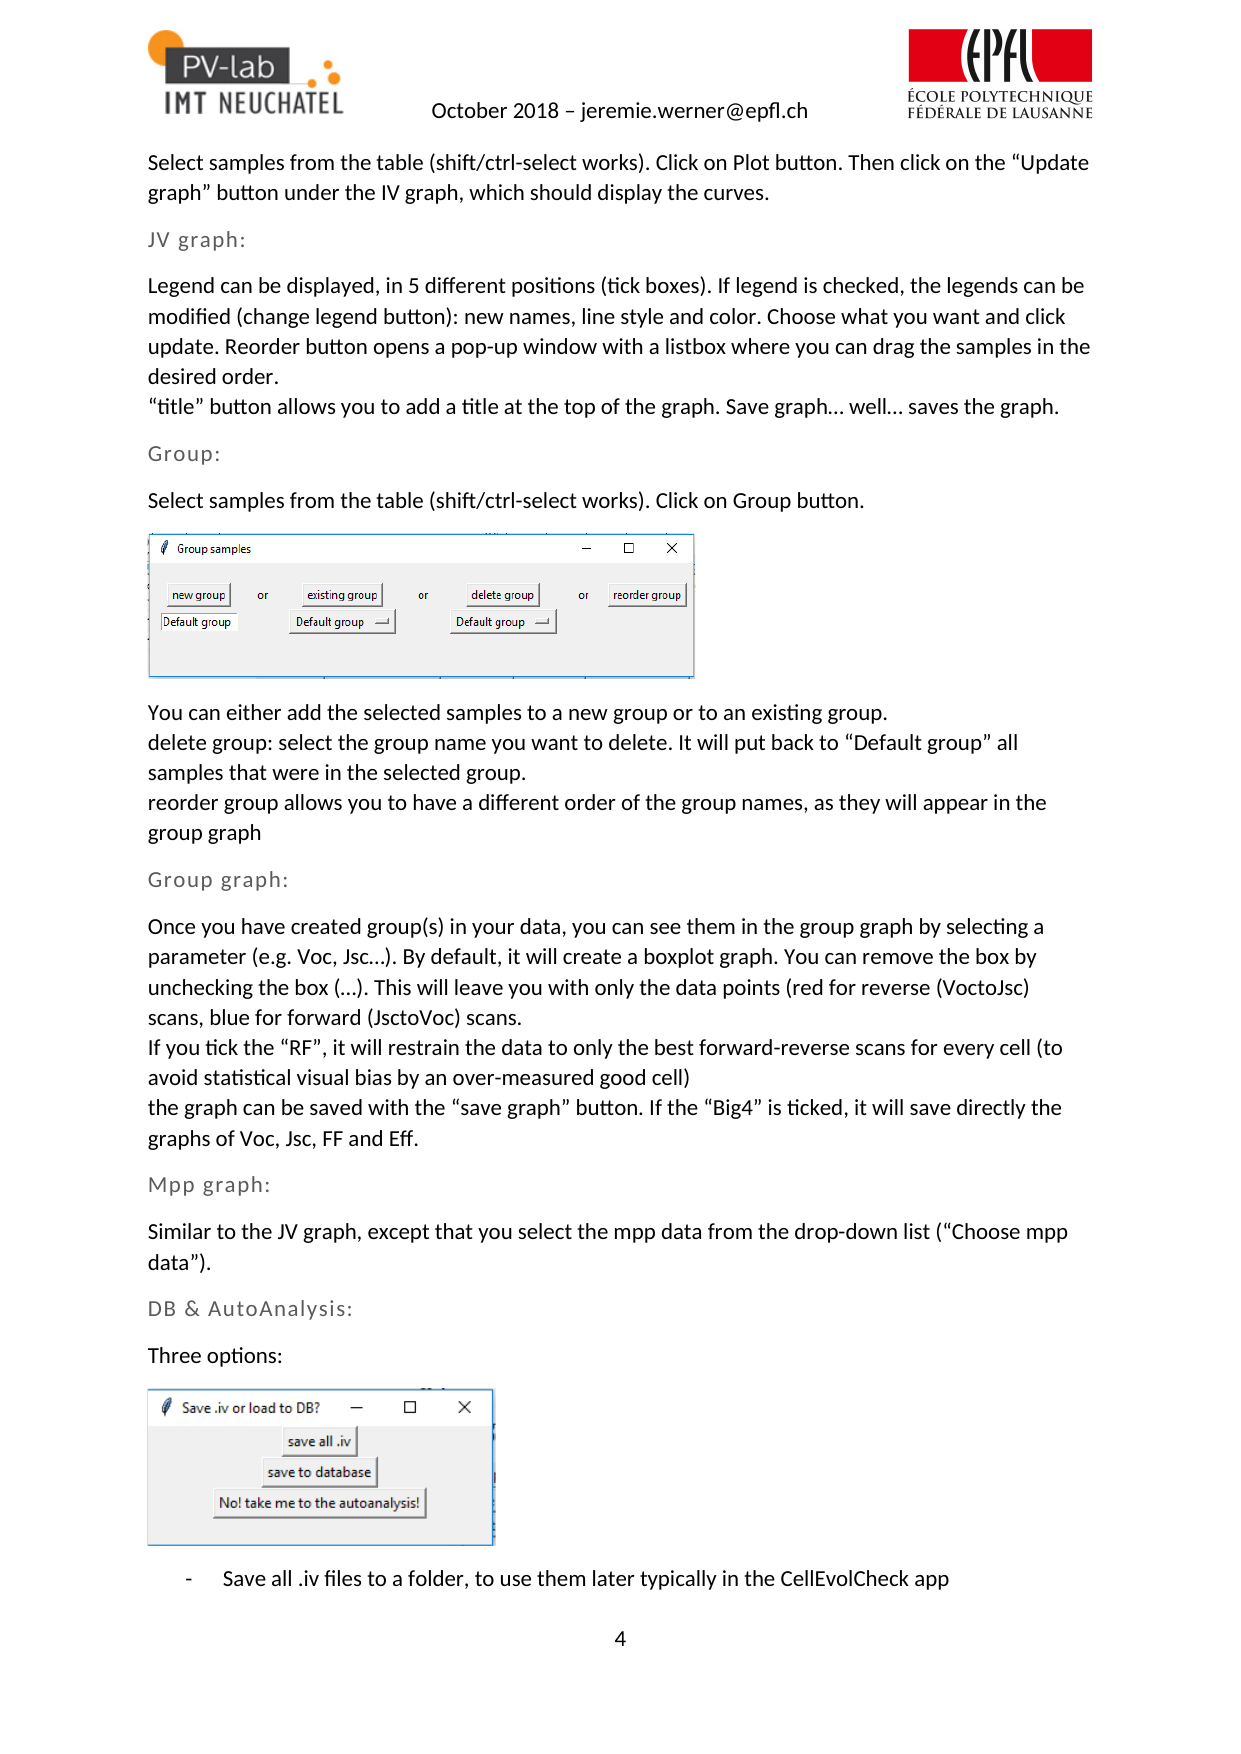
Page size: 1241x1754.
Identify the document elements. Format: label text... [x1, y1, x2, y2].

text Select samples from the table (shift/ctrl-select works). Click on Plot button. Then click on the “Update graph” button under the IV graph, which should display the curves. [148, 148, 1093, 206]
text Similar to the JV graph, except that you select the mpp data from the drop-down list (“Choose mpp data”). [148, 1217, 1093, 1276]
subtitle Group graph: [148, 865, 1093, 893]
picture [147, 29, 346, 119]
picture [147, 533, 696, 679]
text Three options: [148, 1341, 1093, 1369]
text Legend can be displayed, in 5 different positions (tick boxes). If legend is checked, the legends can be modified (change legend button): new names, line style and color. Choose what you want and click update. Reorder button opens a pop-up window with a listbox where you can drag the samples in the desired order. “title” button allows you to add a title at the top of the graph. Save graph… well… saves the graph. [148, 272, 1093, 420]
subtitle Group: [148, 439, 1093, 467]
picture [147, 1388, 496, 1546]
text Select samples from the table (shift/ctrl-select works). Click on Group button. [148, 486, 1093, 514]
subtitle DB & AutoAnalysis: [148, 1294, 1093, 1322]
text Once you have created group(s) in your data, you can see them in the group graph by selecting a parameter (e.g. Voc, Jsc…). By default, it will create a boxplot graph. You can remove the box by unchecking the box (…). This will leave you with only the data points (red for reverse (VoctoJsc) scans, blue for forward (JsctoVoc) scans. If you tick the “RF”, it will restrain the data to only the best forward-reverse scans for every cell (to avoid statistical visual bias by an over-measured good cell) the graph can be saved with the “save graph” button. If the “Big4” is ticked, it will save directly the graphs of Voc, Jsc, FF and Eff. [148, 912, 1093, 1152]
text You can either add the selected samples to a new group or to an existing group. delete group: select the group name you want to delete. It will put back to “Default group” all samples that were in the selected group. reorder group allows you to have a different order of the group names, as they will appear in the group graph [148, 698, 1093, 846]
subtitle JV graph: [148, 225, 1093, 253]
list Save all .iv files to a folder, to use them later typically in the CellEvolCheck app [185, 1564, 1093, 1592]
picture [907, 29, 1093, 119]
subtitle Mpp graph: [148, 1171, 1093, 1198]
